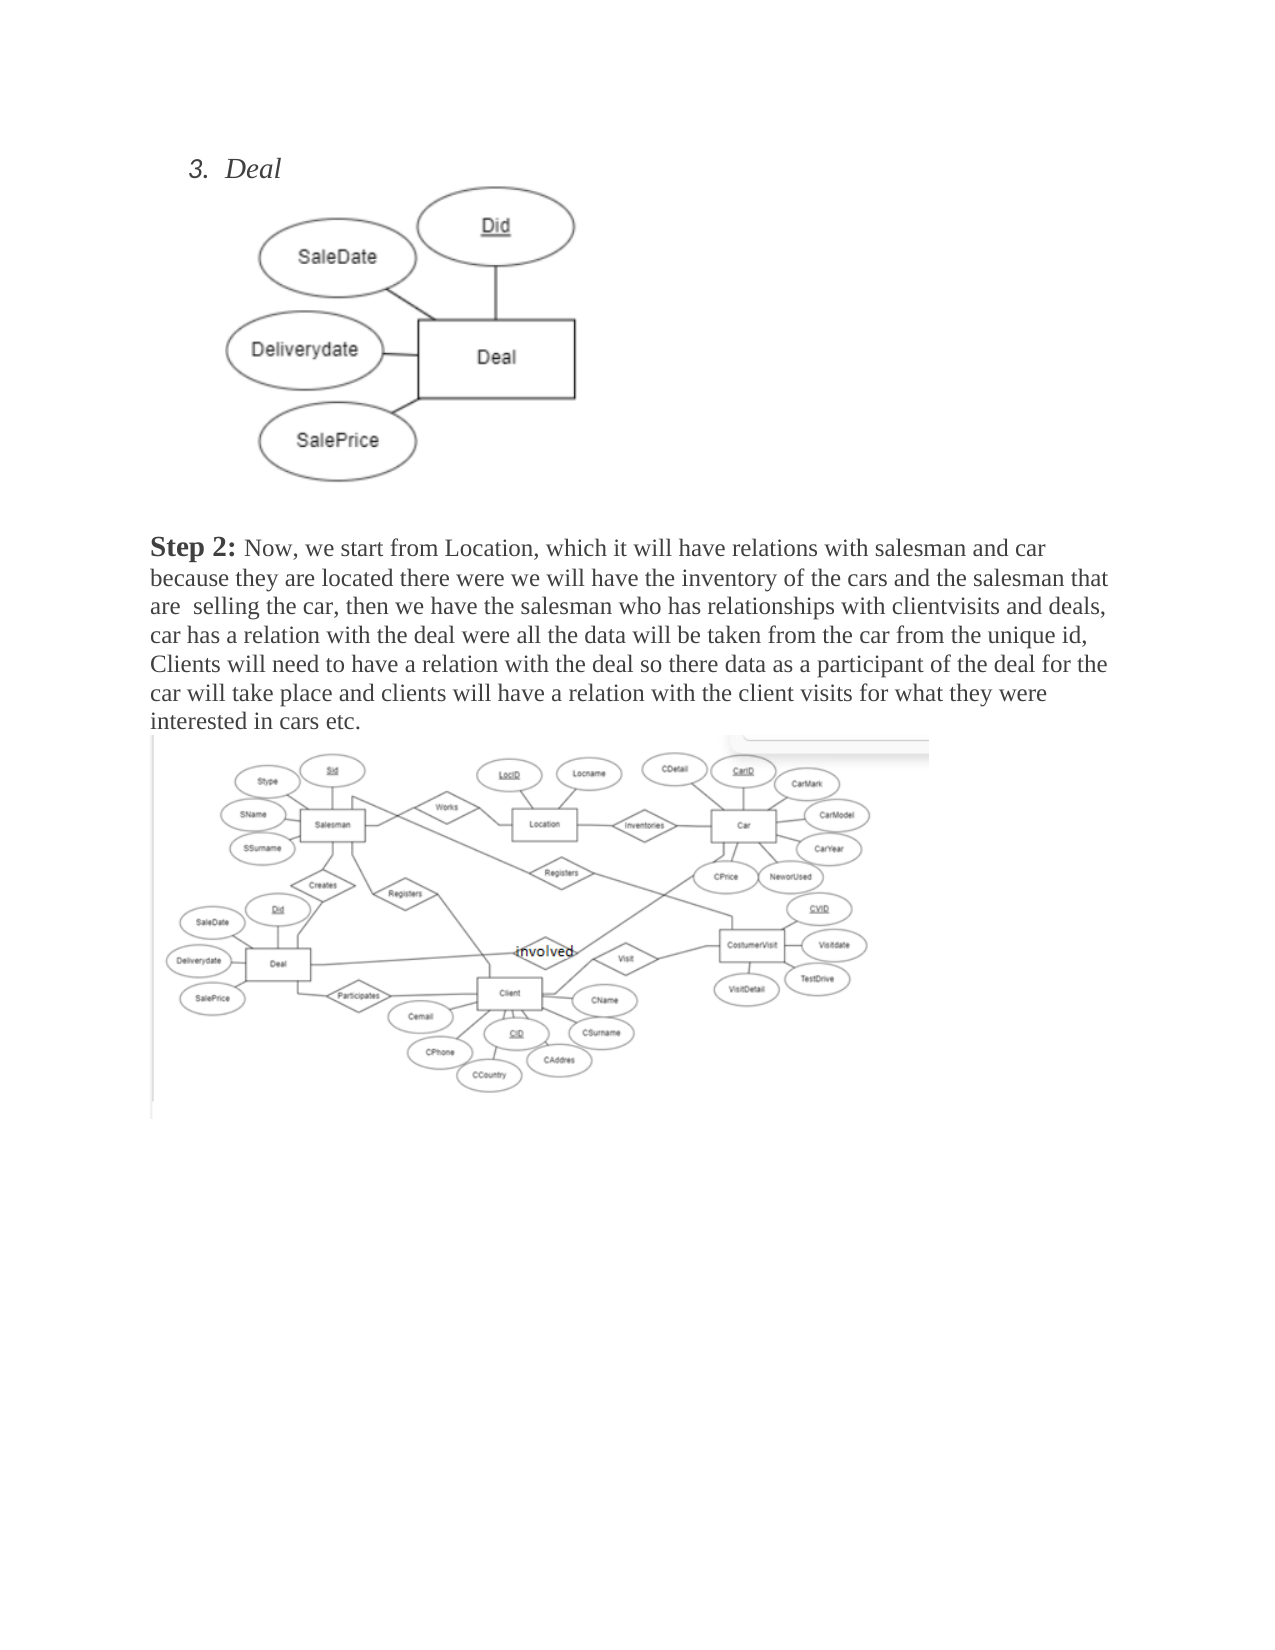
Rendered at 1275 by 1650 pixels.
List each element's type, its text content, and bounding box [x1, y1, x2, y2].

picture [150, 735, 929, 1119]
list Deal [187, 150, 1125, 186]
picture [225, 185, 703, 496]
